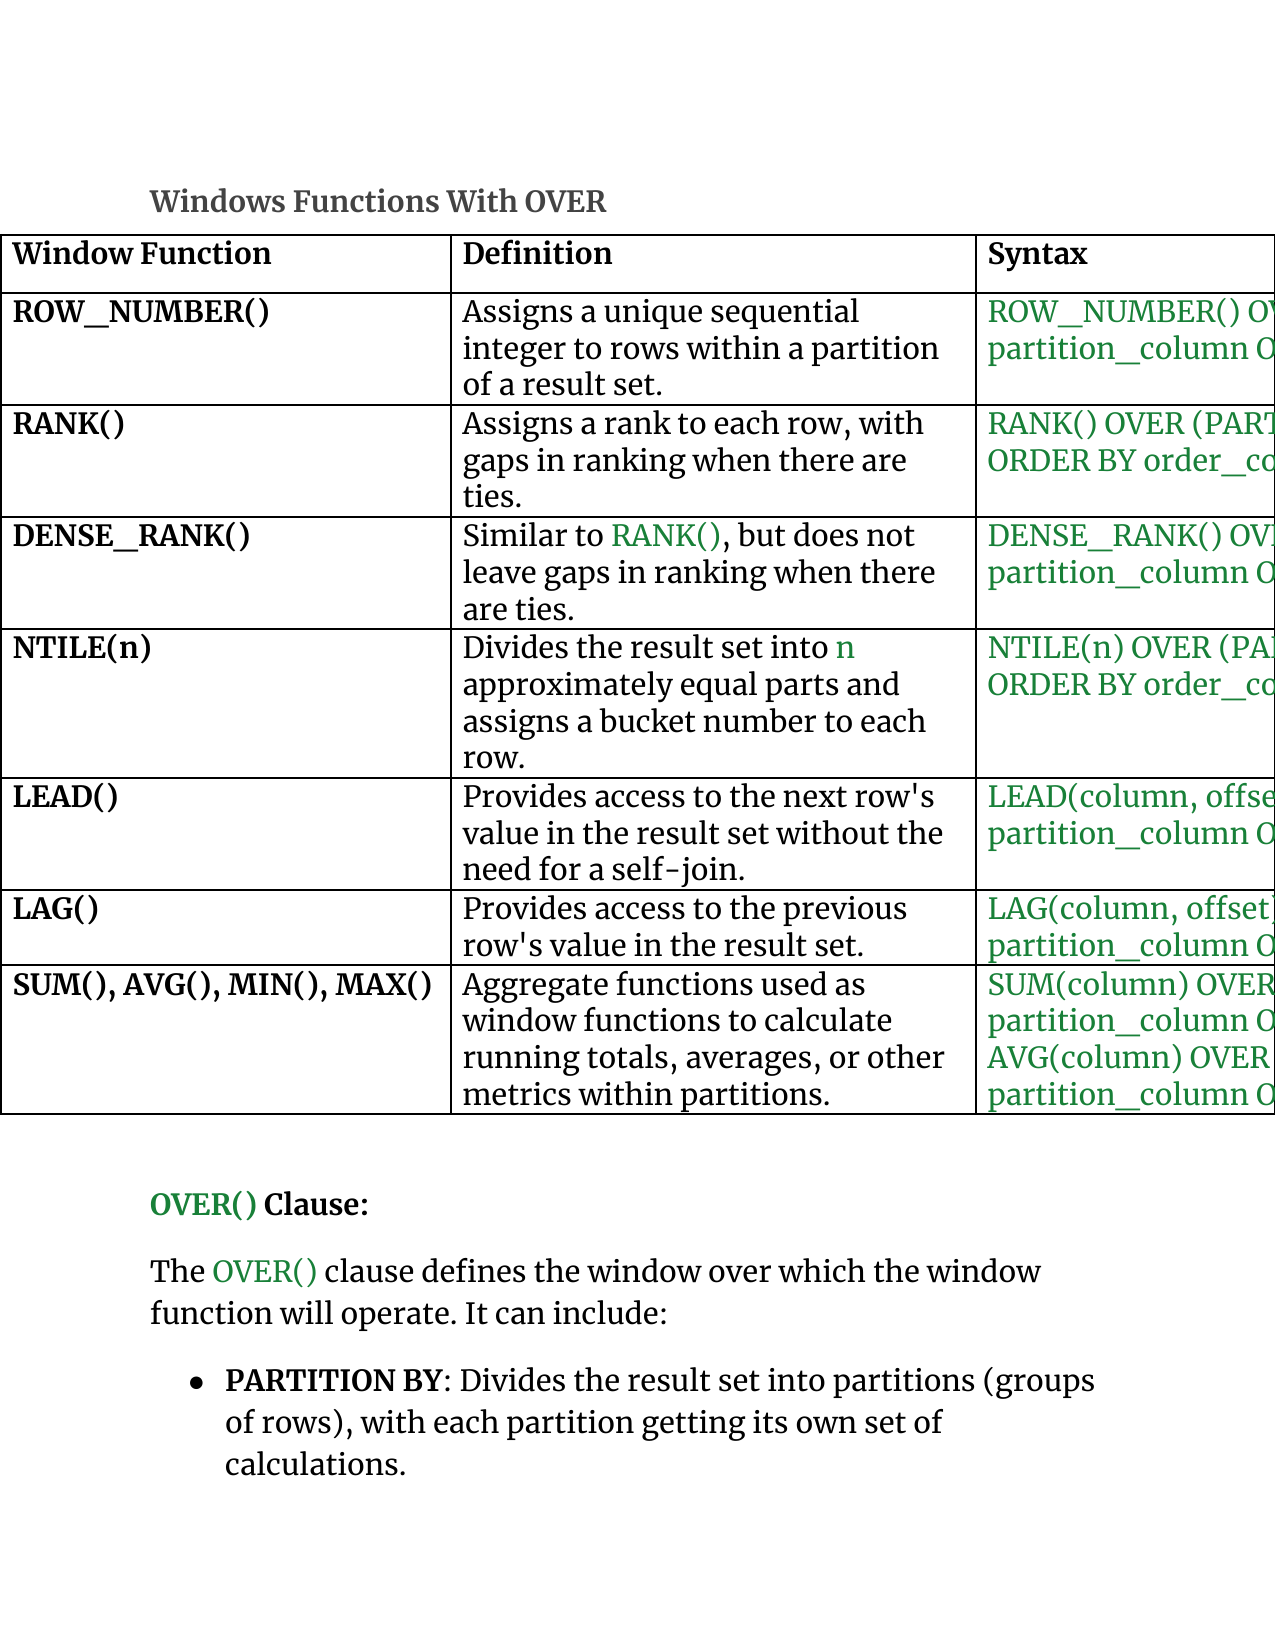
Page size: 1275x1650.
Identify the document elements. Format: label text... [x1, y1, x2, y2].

text The OVER() clause defines the window over which the window function will operate. It can include: [150, 1253, 1125, 1332]
table_header Window Function [2, 236, 450, 292]
table_cell ROW_NUMBER() OVER (PARTITION BY partition_column ORDER BY order_column) [977, 294, 1274, 404]
table_cell DENSE_RANK() [2, 518, 450, 628]
table_cell Divides the result set into n approximately equal parts and assigns a bucket number to each row. [452, 630, 975, 777]
table_cell LAG(column, offset) OVER (PARTITION BY partition_column ORDER BY order_column) [977, 891, 1274, 964]
subtitle Windows Functions With OVER [150, 183, 1125, 220]
table_cell RANK() OVER (PARTITION BY partition_column ORDER BY order_column) [977, 406, 1274, 516]
table_cell SUM(column) OVER (PARTITION BY partition_column ORDER BY order_column), AVG(column) OVER (PARTITION BY partition_column ORDER BY order_column), [977, 966, 1274, 1113]
table_cell LEAD() [2, 779, 450, 889]
table_cell RANK() [2, 406, 450, 516]
subtitle OVER() Clause: [150, 1186, 1125, 1223]
list PARTITION BY: Divides the result set into partitions (groups of rows), with each partition getting its own set of calculations. [187, 1362, 1125, 1483]
table_cell DENSE_RANK() OVER (PARTITION BY partition_column ORDER BY order_column) [977, 518, 1274, 628]
table_cell LEAD(column, offset) OVER (PARTITION BY partition_column ORDER BY order_column) [977, 779, 1274, 889]
table_cell Assigns a unique sequential integer to rows within a partition of a result set. [452, 294, 975, 404]
table_cell Assigns a rank to each row, with gaps in ranking when there are ties. [452, 406, 975, 516]
table_header Syntax [977, 236, 1274, 292]
table_cell Provides access to the next row's value in the result set without the need for a self-join. [452, 779, 975, 889]
table_cell ROW_NUMBER() [2, 294, 450, 404]
table_cell Provides access to the previous row's value in the result set. [452, 891, 975, 964]
table_cell Similar to RANK(), but does not leave gaps in ranking when there are ties. [452, 518, 975, 628]
table_cell LAG() [2, 891, 450, 964]
table_cell Aggregate functions used as window functions to calculate running totals, averages, or other metrics within partitions. [452, 966, 975, 1113]
table_cell NTILE(n) [2, 630, 450, 777]
table_header Definition [452, 236, 975, 292]
table_cell NTILE(n) OVER (PARTITION BY partition_column ORDER BY order_column) [977, 630, 1274, 777]
table_cell SUM(), AVG(), MIN(), MAX() [2, 966, 450, 1113]
